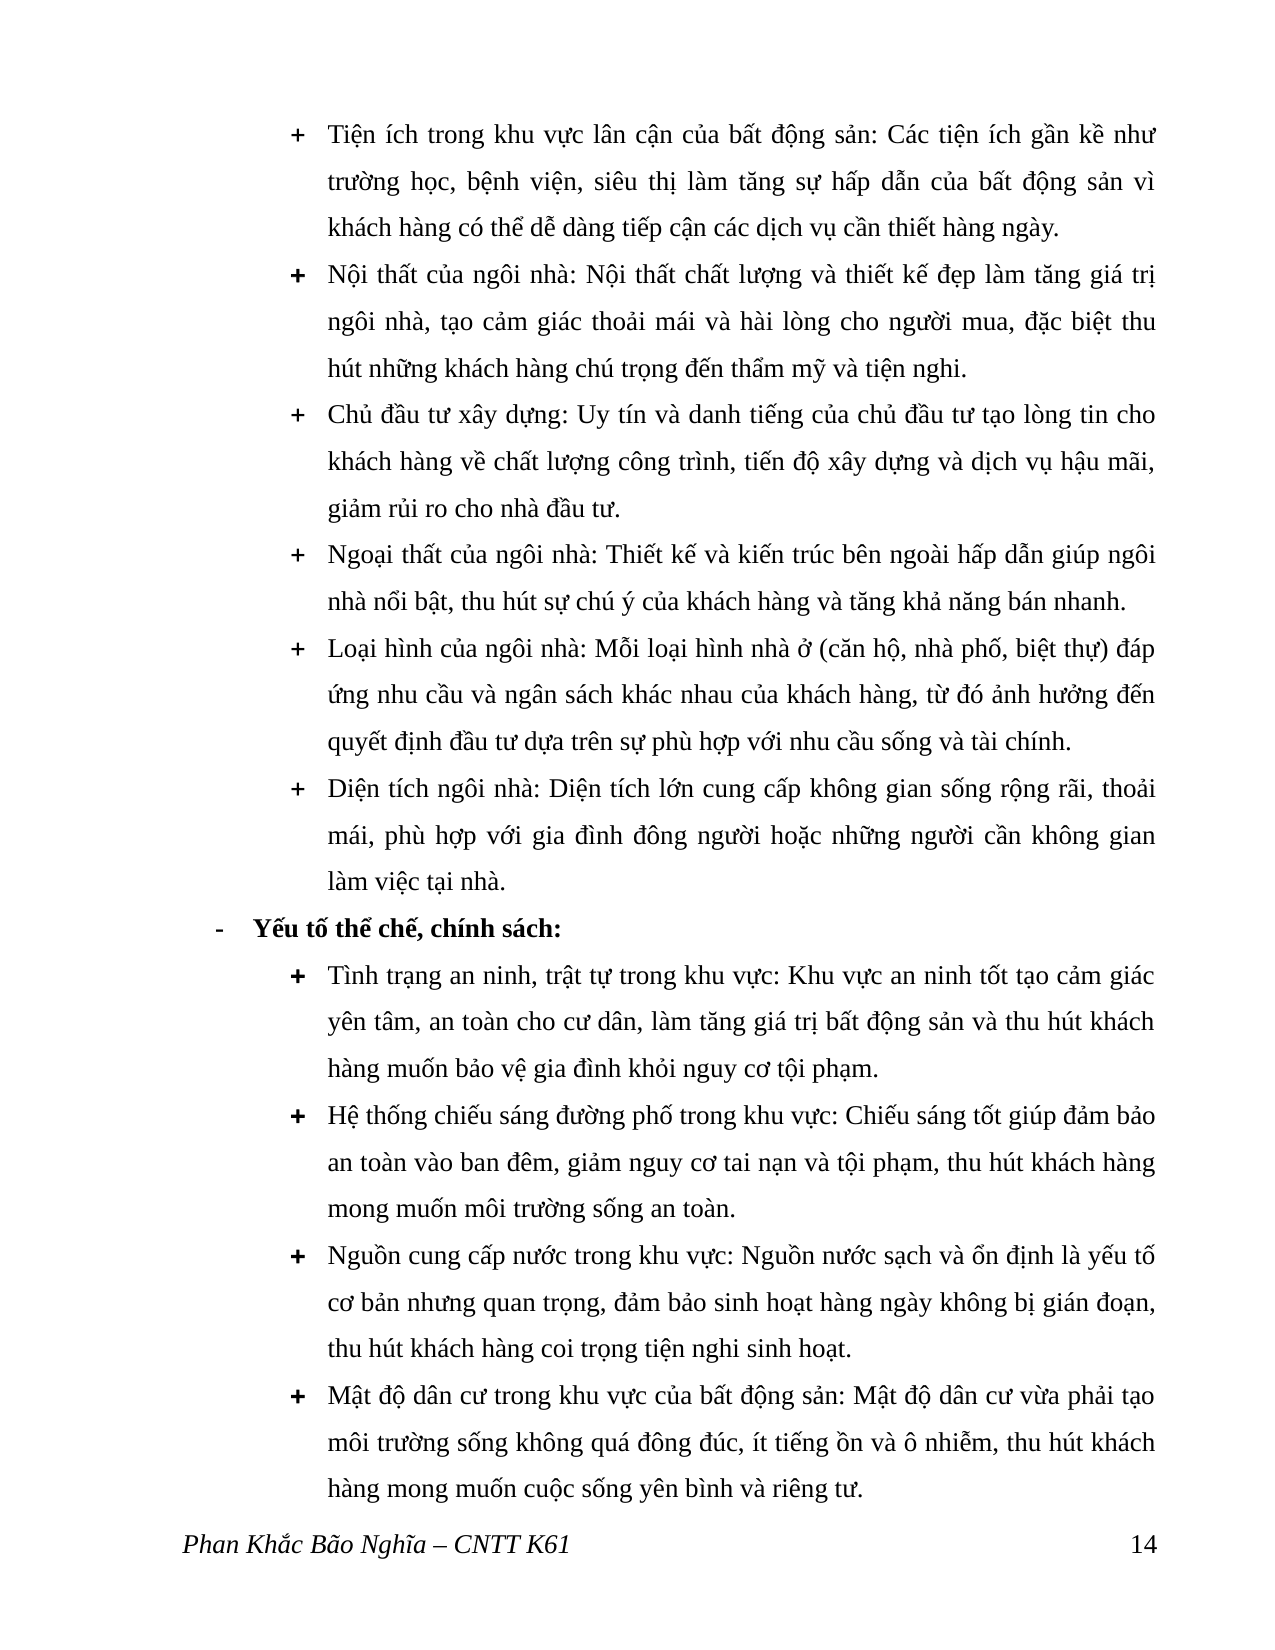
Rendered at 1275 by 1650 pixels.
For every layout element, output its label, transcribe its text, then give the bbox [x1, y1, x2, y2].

list Loại hình của ngôi nhà: Mỗi loại hình nhà ở (căn hộ, nhà phố, biệt thự) đáp ứng nhu cầu và ngân sách khác nhau của khách hàng, từ đó ảnh hưởng đến quyết định đầu tư dựa trên sự phù hợp với nhu cầu sống và tài chính. [290, 632, 1157, 756]
list Mật độ dân cư trong khu vực của bất động sản: Mật độ dân cư vừa phải tạo môi trường sống không quá đông đúc, ít tiếng ồn và ô nhiễm, thu hút khách hàng mong muốn cuộc sống yên bình và riêng tư. [290, 1379, 1157, 1504]
list Yếu tố thể chế, chính sách: [215, 912, 1157, 943]
list Tình trạng an ninh, trật tự trong khu vực: Khu vực an ninh tốt tạo cảm giác yên tâm, an toàn cho cư dân, làm tăng giá trị bất động sản và thu hút khách hàng muốn bảo vệ gia đình khỏi nguy cơ tội phạm. [290, 959, 1157, 1083]
list Nguồn cung cấp nước trong khu vực: Nguồn nước sạch và ổn định là yếu tố cơ bản nhưng quan trọng, đảm bảo sinh hoạt hàng ngày không bị gián đoạn, thu hút khách hàng coi trọng tiện nghi sinh hoạt. [290, 1239, 1157, 1363]
list Diện tích ngôi nhà: Diện tích lớn cung cấp không gian sống rộng rãi, thoải mái, phù hợp với gia đình đông người hoặc những người cần không gian làm việc tại nhà. [290, 772, 1157, 897]
list Tiện ích trong khu vực lân cận của bất động sản: Các tiện ích gần kề như trường học, bệnh viện, siêu thị làm tăng sự hấp dẫn của bất động sản vì khách hàng có thể dễ dàng tiếp cận các dịch vụ cần thiết hàng ngày. [290, 118, 1157, 243]
list Ngoại thất của ngôi nhà: Thiết kế và kiến trúc bên ngoài hấp dẫn giúp ngôi nhà nổi bật, thu hút sự chú ý của khách hàng và tăng khả năng bán nhanh. [290, 538, 1157, 616]
list Nội thất của ngôi nhà: Nội thất chất lượng và thiết kế đẹp làm tăng giá trị ngôi nhà, tạo cảm giác thoải mái và hài lòng cho người mua, đặc biệt thu hút những khách hàng chú trọng đến thẩm mỹ và tiện nghi. [290, 258, 1157, 383]
list Hệ thống chiếu sáng đường phố trong khu vực: Chiếu sáng tốt giúp đảm bảo an toàn vào ban đêm, giảm nguy cơ tai nạn và tội phạm, thu hút khách hàng mong muốn môi trường sống an toàn. [290, 1099, 1157, 1223]
list Chủ đầu tư xây dựng: Uy tín và danh tiếng của chủ đầu tư tạo lòng tin cho khách hàng về chất lượng công trình, tiến độ xây dựng và dịch vụ hậu mãi, giảm rủi ro cho nhà đầu tư. [290, 398, 1157, 523]
